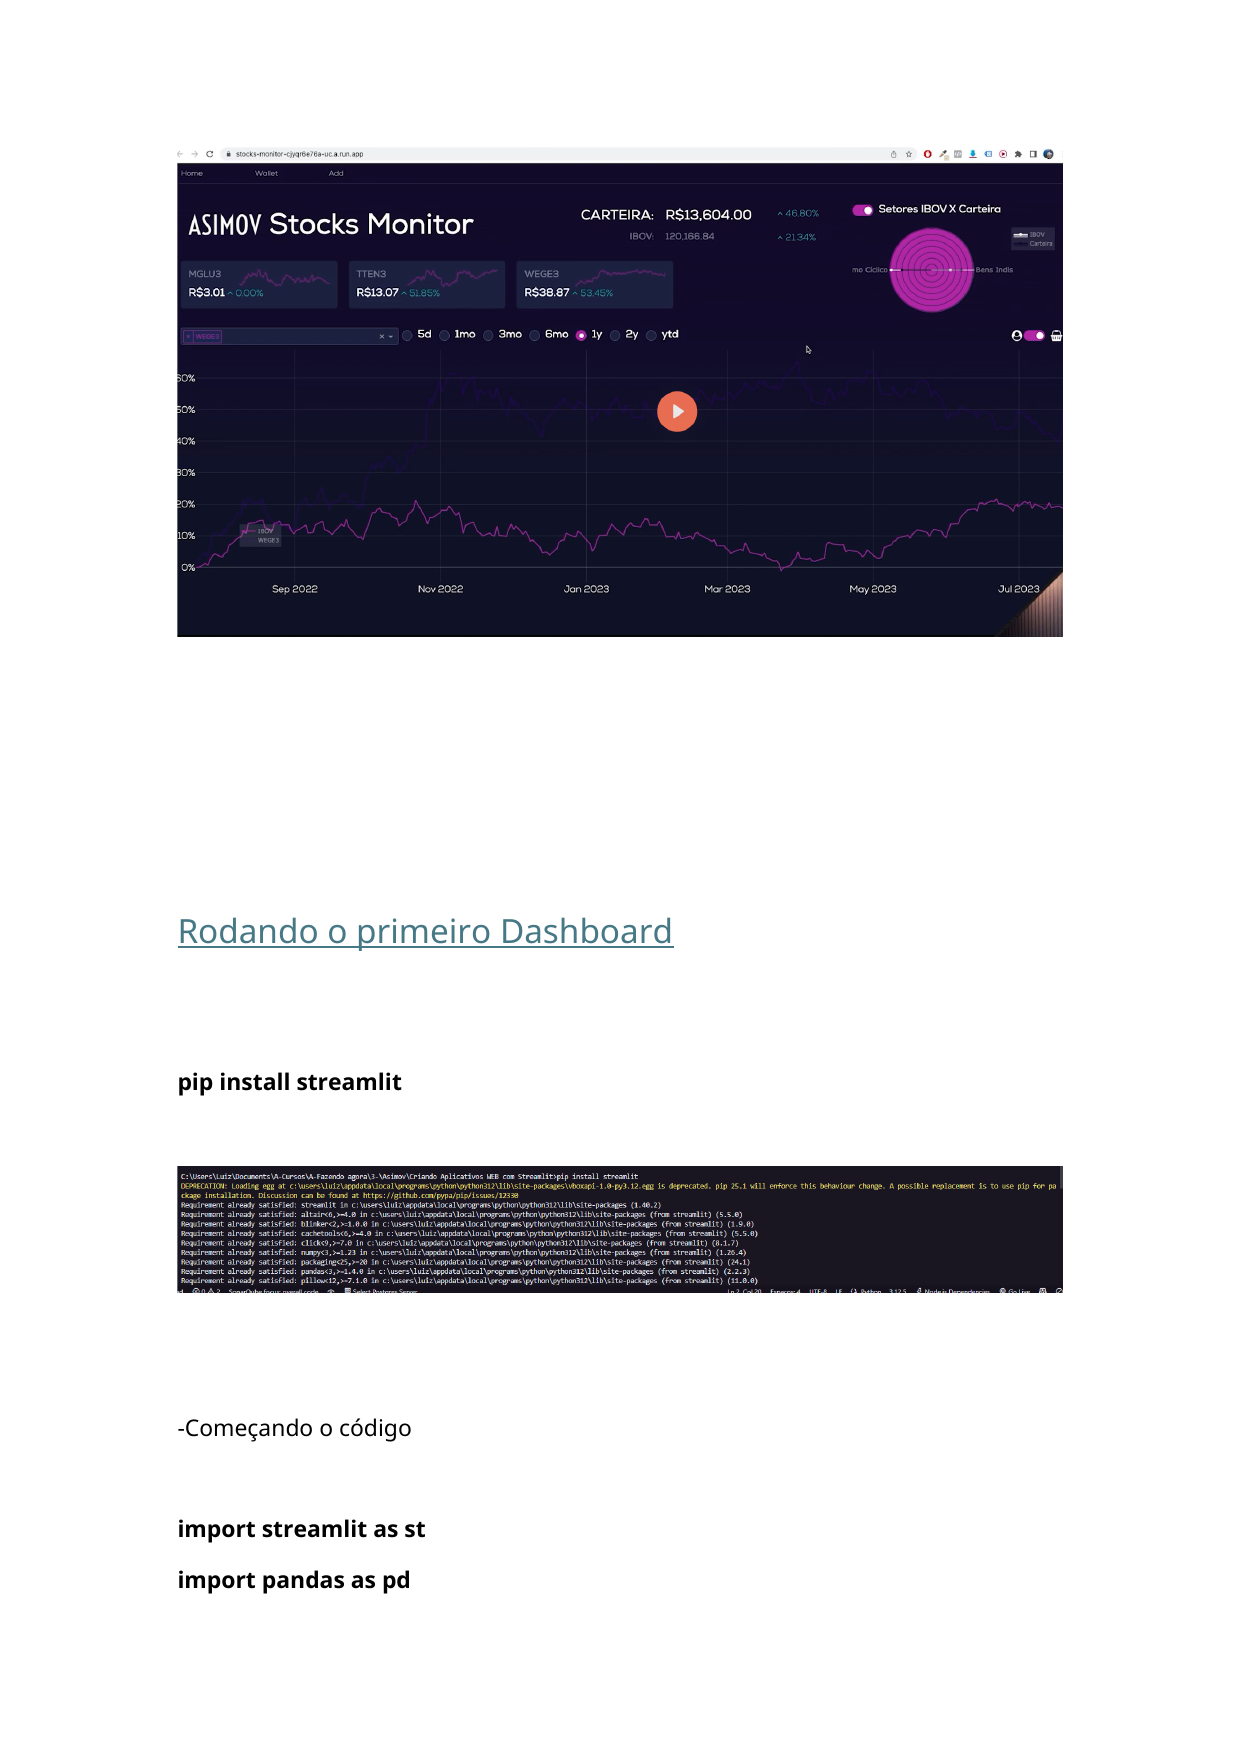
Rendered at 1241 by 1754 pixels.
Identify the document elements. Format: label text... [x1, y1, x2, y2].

text -Começando o código [177, 1412, 1063, 1444]
picture [177, 147, 1063, 637]
picture [177, 1166, 1063, 1293]
text import pandas as pd [177, 1564, 1063, 1595]
subtitle Rodando o primeiro Dashboard [177, 907, 1063, 953]
text pip install streamlit [177, 1066, 1063, 1097]
text import streamlit as st [177, 1513, 1063, 1544]
